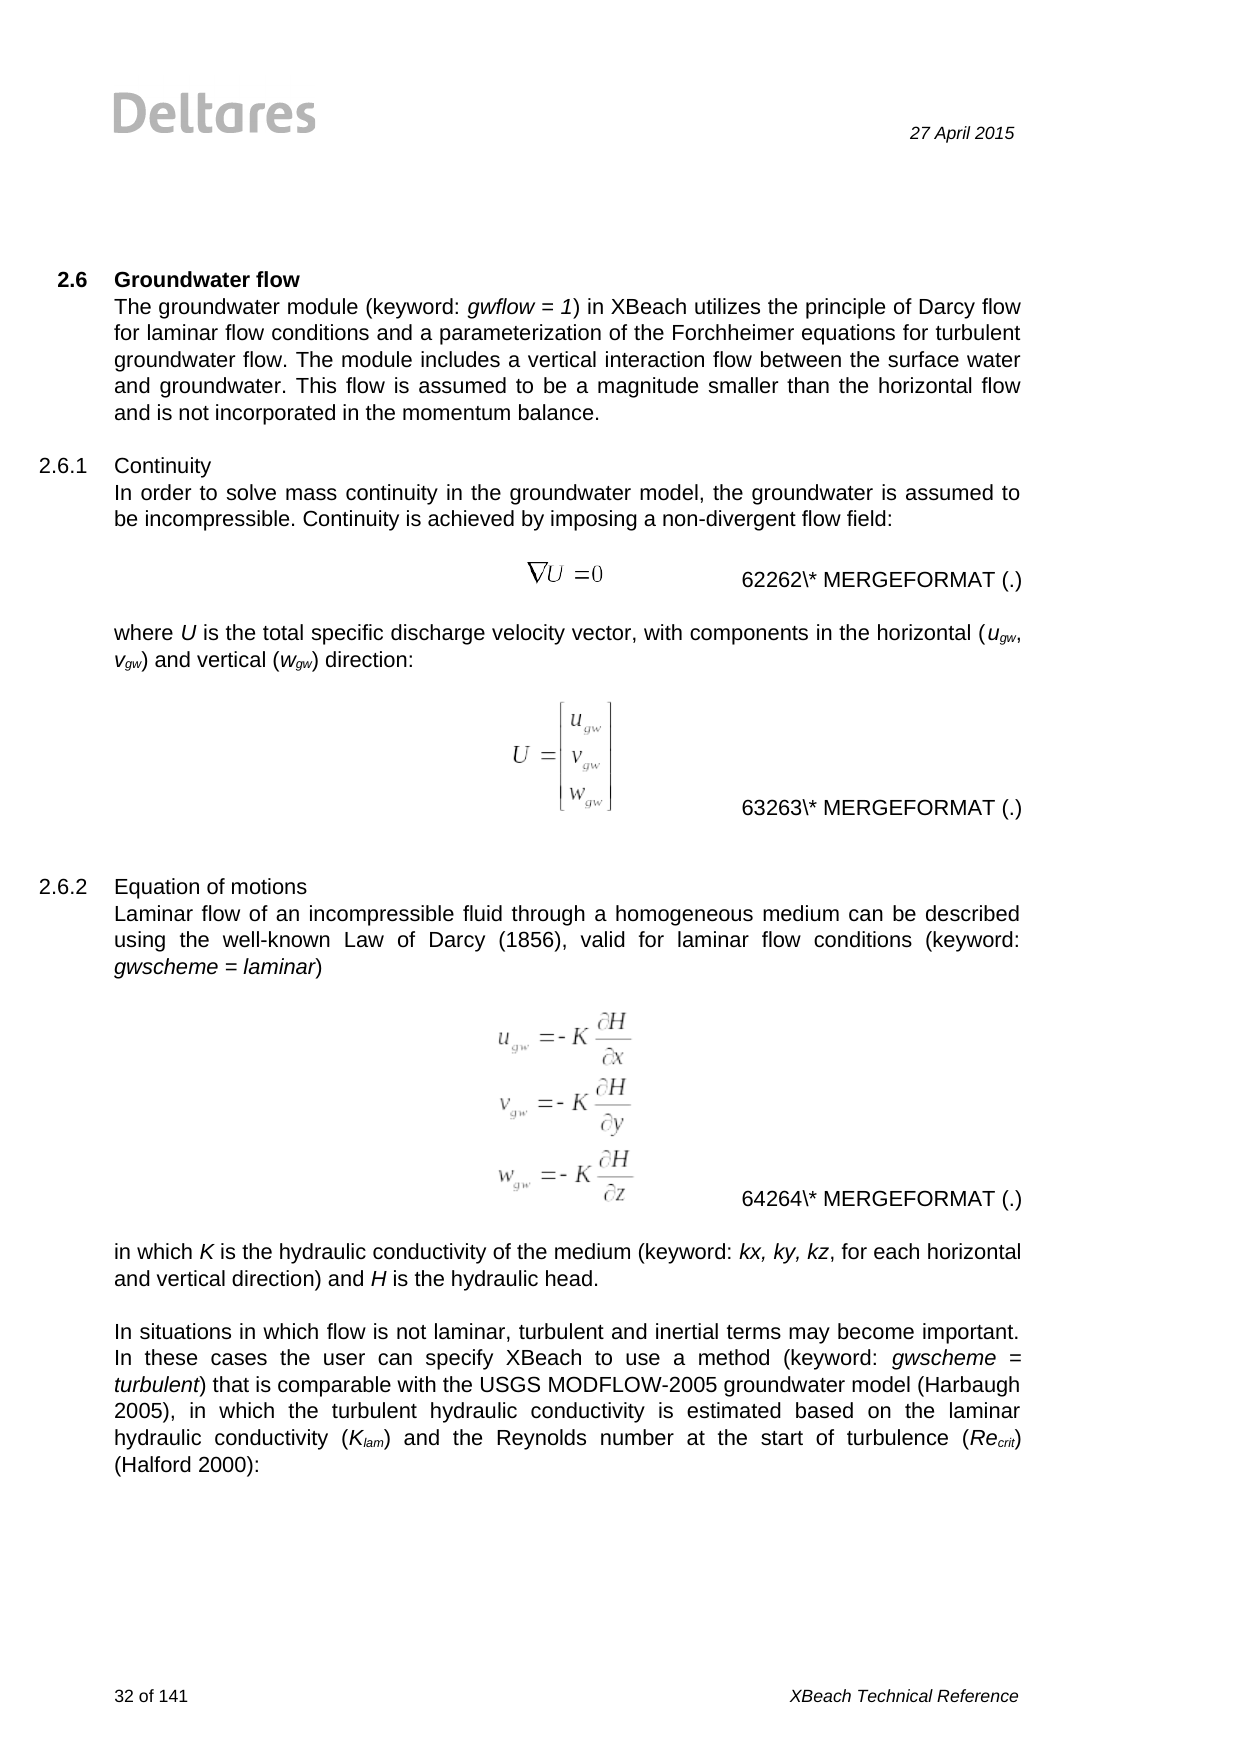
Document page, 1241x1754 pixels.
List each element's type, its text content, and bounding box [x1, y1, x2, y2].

subtitle Equation of motions [87, 873, 1022, 899]
text In order to solve mass continuity in the groundwater model, the groundwater is assumed to be incompressible. Continuity is achieved by imposing a non-divergent flow field: [114, 478, 1022, 531]
text In situations in which flow is not laminar, turbulent and inertial terms may become important. In these cases the user can specify XBeach to use a method (keyword: gwscheme = turbulent) that is comparable with the USGS MODFLOW-2005 groundwater model (Harbaugh 2005), in which the turbulent hydraulic conductivity is estimated based on the laminar hydraulic conductivity (Klam) and the Reynolds number at the start of turbulence (Recrit) (Halford 2000): [114, 1317, 1022, 1477]
text Laminar flow of an incompressible fluid through a homogeneous medium can be described using the well-known Law of Darcy (1856), valid for laminar flow conditions (keyword: gwscheme = laminar) [114, 899, 1022, 979]
text in which K is the hydraulic conductivity of the medium (keyword: kx, ky, kz, for each horizontal and vertical direction) and H is the hydraulic head. [114, 1238, 1022, 1291]
subtitle Groundwater flow [87, 266, 1022, 292]
text The groundwater module (keyword: gwflow = 1) in XBeach utilizes the principle of Darcy flow for laminar flow conditions and a parameterization of the Forchheimer equations for turbulent groundwater flow. The module includes a vertical interaction flow between the surface water and groundwater. This flow is assumed to be a magnitude smaller than the horizontal flow and is not incorporated in the momentum balance. [114, 292, 1022, 425]
picture [113, 75, 315, 133]
text where U is the total specific discharge velocity vector, with components in the horizontal (ugw, vgw) and vertical (wgw) direction: [114, 618, 1022, 672]
subtitle Continuity [87, 452, 1022, 478]
